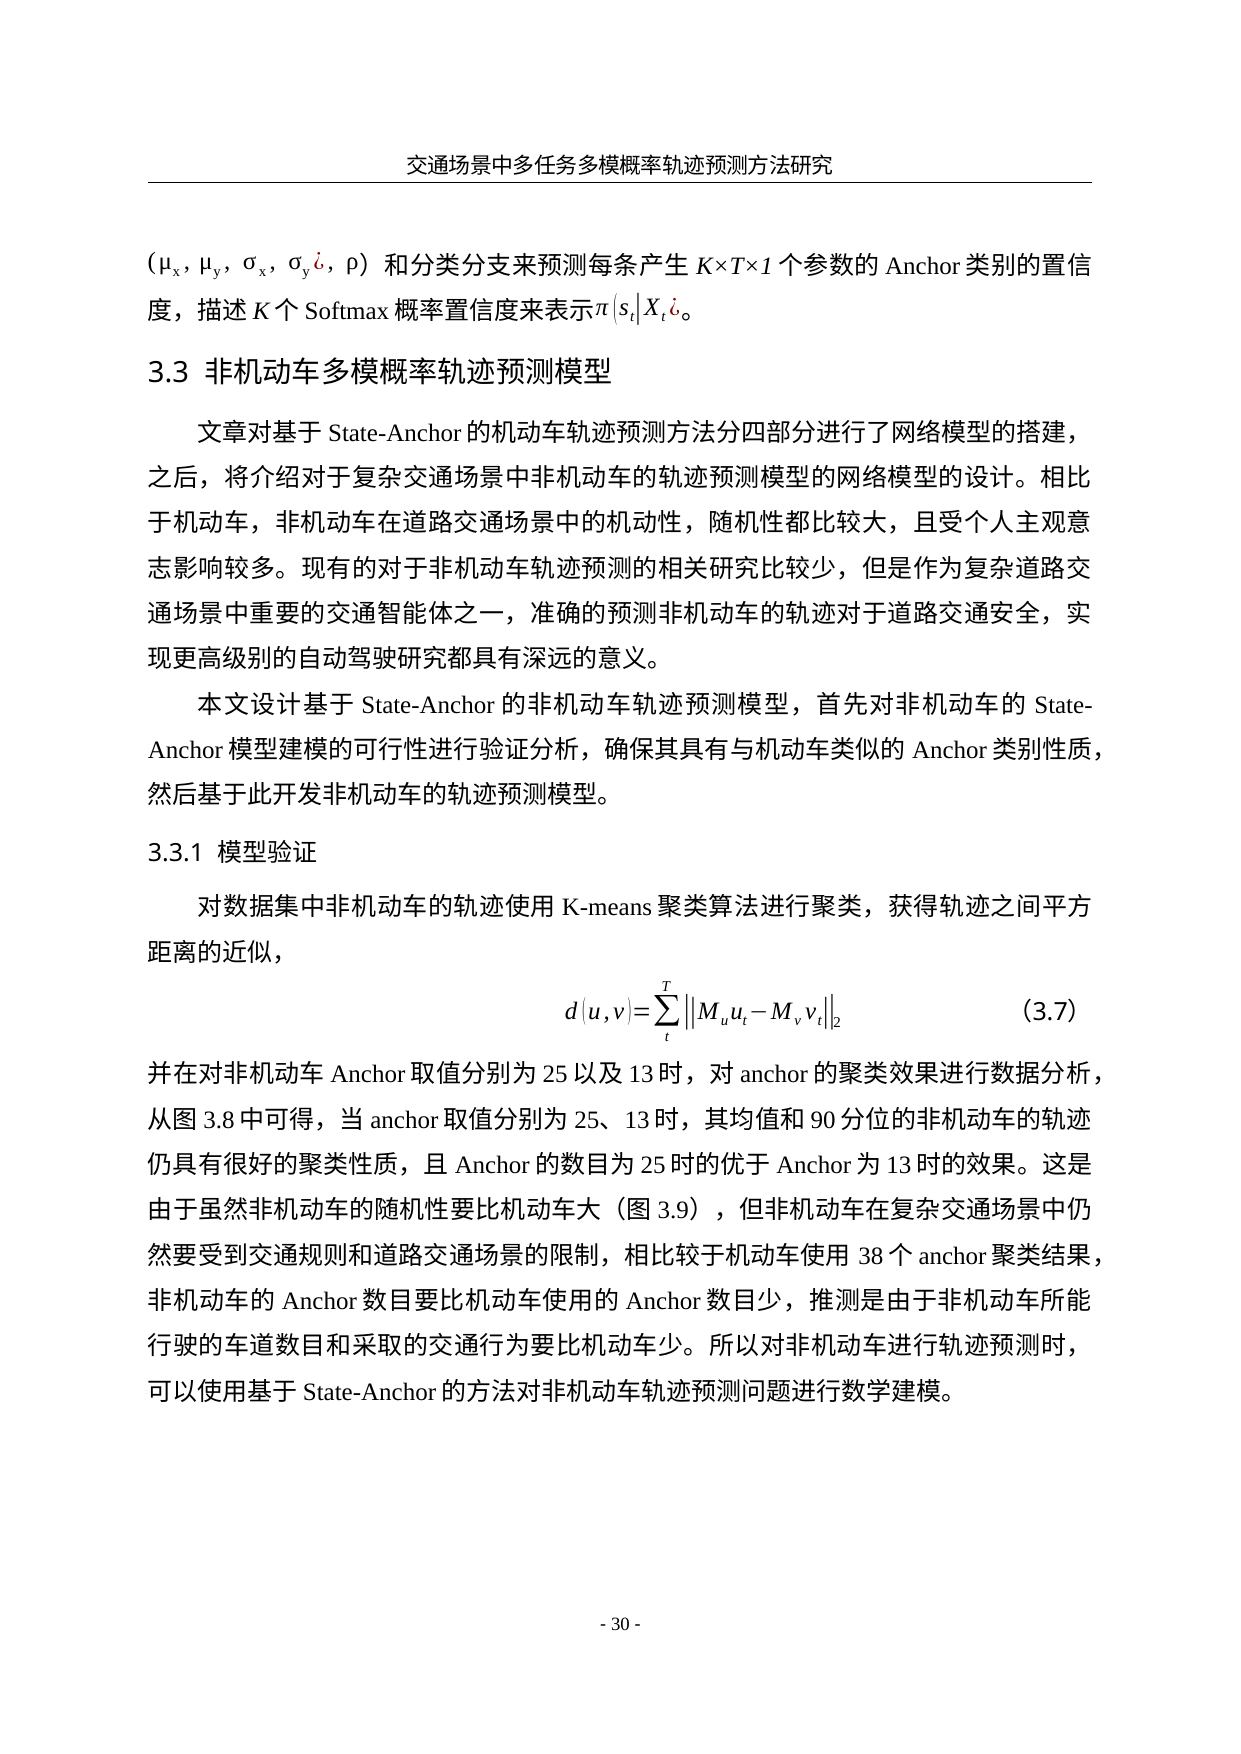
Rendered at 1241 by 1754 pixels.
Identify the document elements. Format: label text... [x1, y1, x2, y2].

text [148, 246, 1092, 327]
text 对数据集中非机动车的轨迹使用K-means聚类算法进行聚类，获得轨迹之间平方距离的近似， [148, 887, 1092, 968]
subtitle 3.3 非机动车多模概率轨迹预测模型 [148, 349, 1092, 391]
text （3.7） [148, 977, 1092, 1045]
text 本文设计基于State-Anchor的非机动车轨迹预测模型，首先对非机动车的State-Anchor模型建模的可行性进行验证分析，确保其具有与机动车类似的Anchor类别性质，然后基于此开发非机动车的轨迹预测模型。 [148, 684, 1092, 811]
text 并在对非机动车Anchor取值分别为25以及13时，对anchor的聚类效果进行数据分析，从图3.8中可得，当anchor取值分别为25、13时，其均值和90分位的非机动车的轨迹仍具有很好的聚类性质，且Anchor的数目为25时的优于Anchor为13时的效果。这是由于虽然非机动车的随机性要比机动车大（图3.9），但非机动车在复杂交通场景中仍然要受到交通规则和道路交通场景的限制，相比较于机动车使用38个anchor聚类结果，非机动车的Anchor数目要比机动车使用的Anchor数目少，推测是由于非机动车所能行驶的车道数目和采取的交通行为要比机动车少。所以对非机动车进行轨迹预测时，可以使用基于State-Anchor的方法对非机动车轨迹预测问题进行数学建模。 [148, 1054, 1092, 1407]
text 文章对基于State-Anchor的机动车轨迹预测方法分四部分进行了网络模型的搭建，之后，将介绍对于复杂交通场景中非机动车的轨迹预测模型的网络模型的设计。相比于机动车，非机动车在道路交通场景中的机动性，随机性都比较大，且受个人主观意志影响较多。现有的对于非机动车轨迹预测的相关研究比较少，但是作为复杂道路交通场景中重要的交通智能体之一，准确的预测非机动车的轨迹对于道路交通安全，实现更高级别的自动驾驶研究都具有深远的意义。 [148, 412, 1092, 675]
subtitle 3.3.1 模型验证 [148, 832, 1092, 869]
